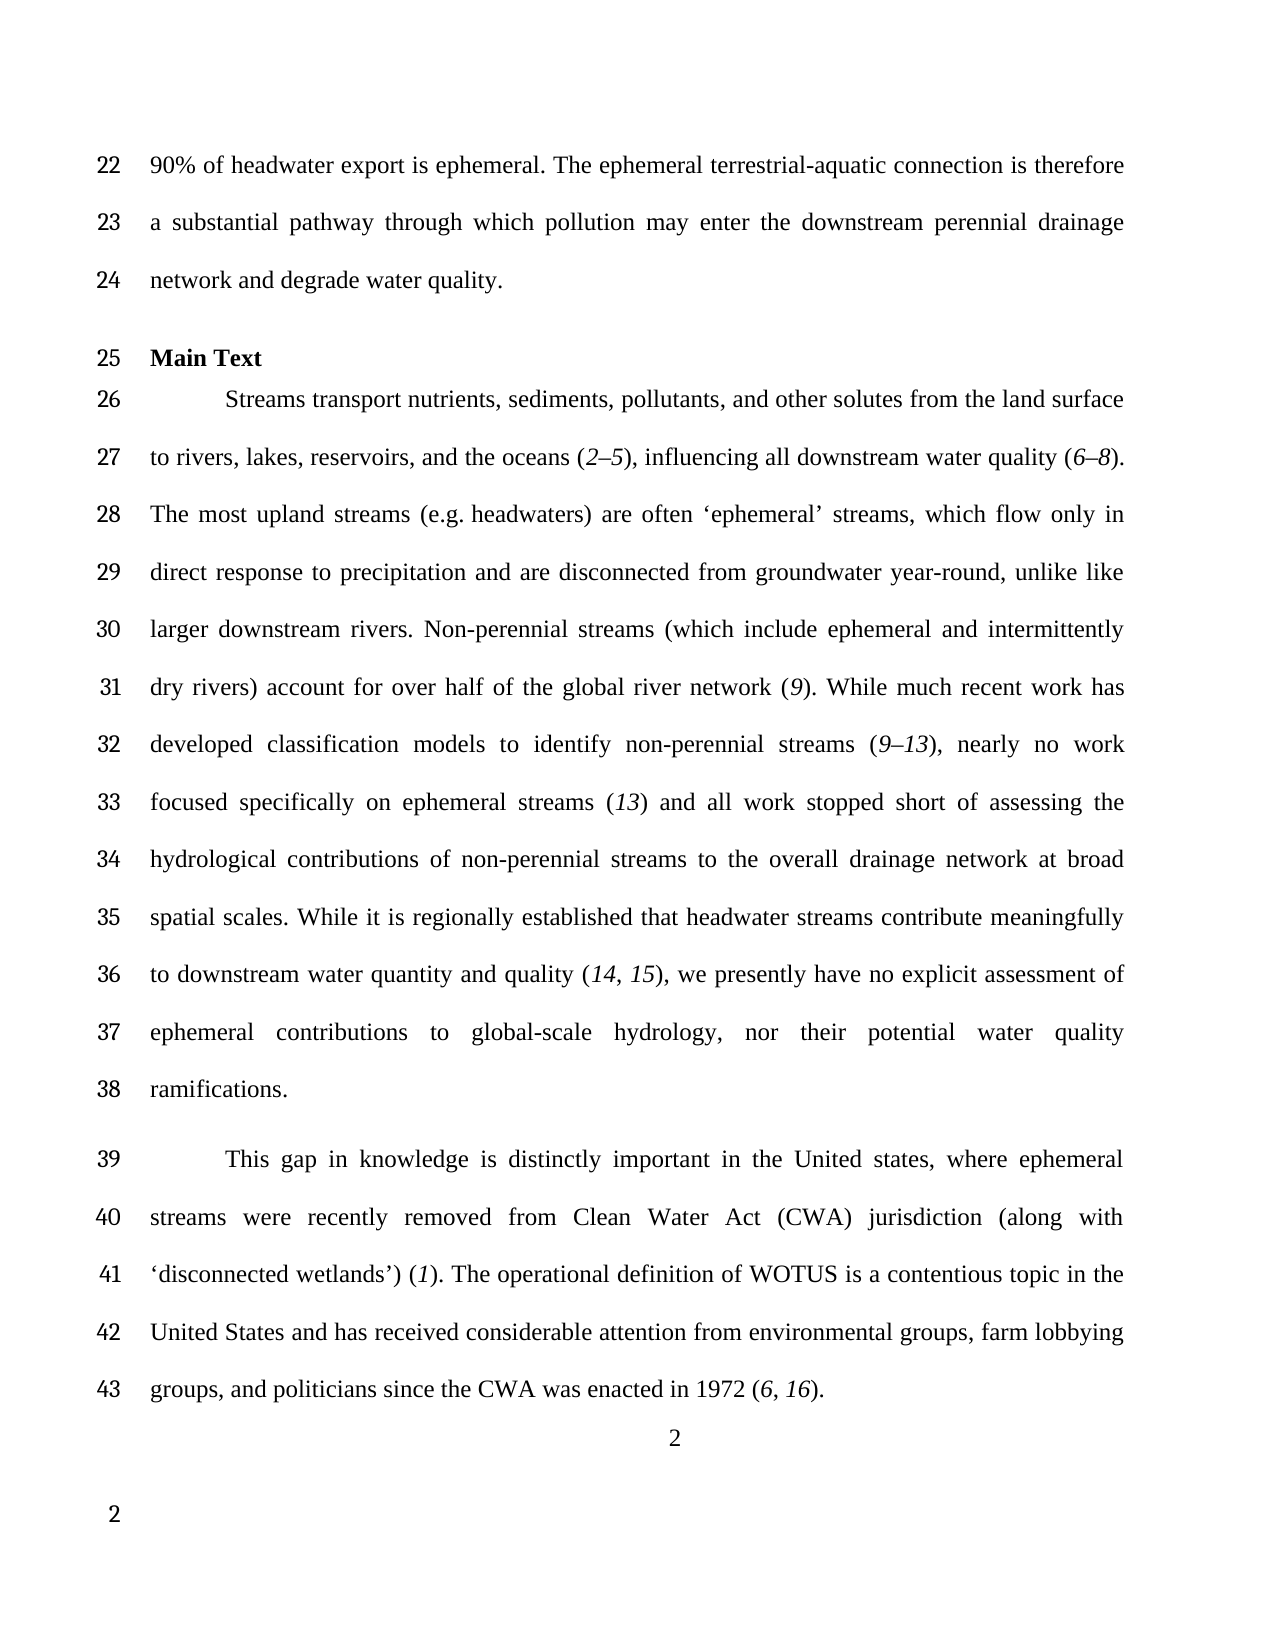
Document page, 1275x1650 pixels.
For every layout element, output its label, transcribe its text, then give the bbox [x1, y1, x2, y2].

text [150, 150, 1125, 294]
text This gap in knowledge is distinctly important in the United states, where ephemeral streams were recently removed from Clean Water Act (CWA) jurisdiction (along with ‘disconnected wetlands’) (1). The operational definition of WOTUS is a contentious topic in the United States and has received considerable attention from environmental groups, farm lobbying groups, and politicians since the CWA was enacted in 1972 (6, 16). [150, 1144, 1125, 1403]
subtitle Main Text [150, 343, 1125, 372]
text Streams transport nutrients, sediments, pollutants, and other solutes from the land surface to rivers, lakes, reservoirs, and the oceans (2–5), influencing all downstream water quality (6–8). The most upland streams (e.g. headwaters) are often ‘ephemeral’ streams, which flow only in direct response to precipitation and are disconnected from groundwater year-round, unlike like larger downstream rivers. Non-perennial streams (which include ephemeral and intermittently dry rivers) account for over half of the global river network (9). While much recent work has developed classification models to identify non-perennial streams (9–13), nearly no work focused specifically on ephemeral streams (13) and all work stopped short of assessing the hydrological contributions of non-perennial streams to the overall drainage network at broad spatial scales. While it is regionally established that headwater streams contribute meaningfully to downstream water quantity and quality (14, 15), we presently have no explicit assessment of ephemeral contributions to global-scale hydrology, nor their potential water quality ramifications. [150, 384, 1125, 1103]
